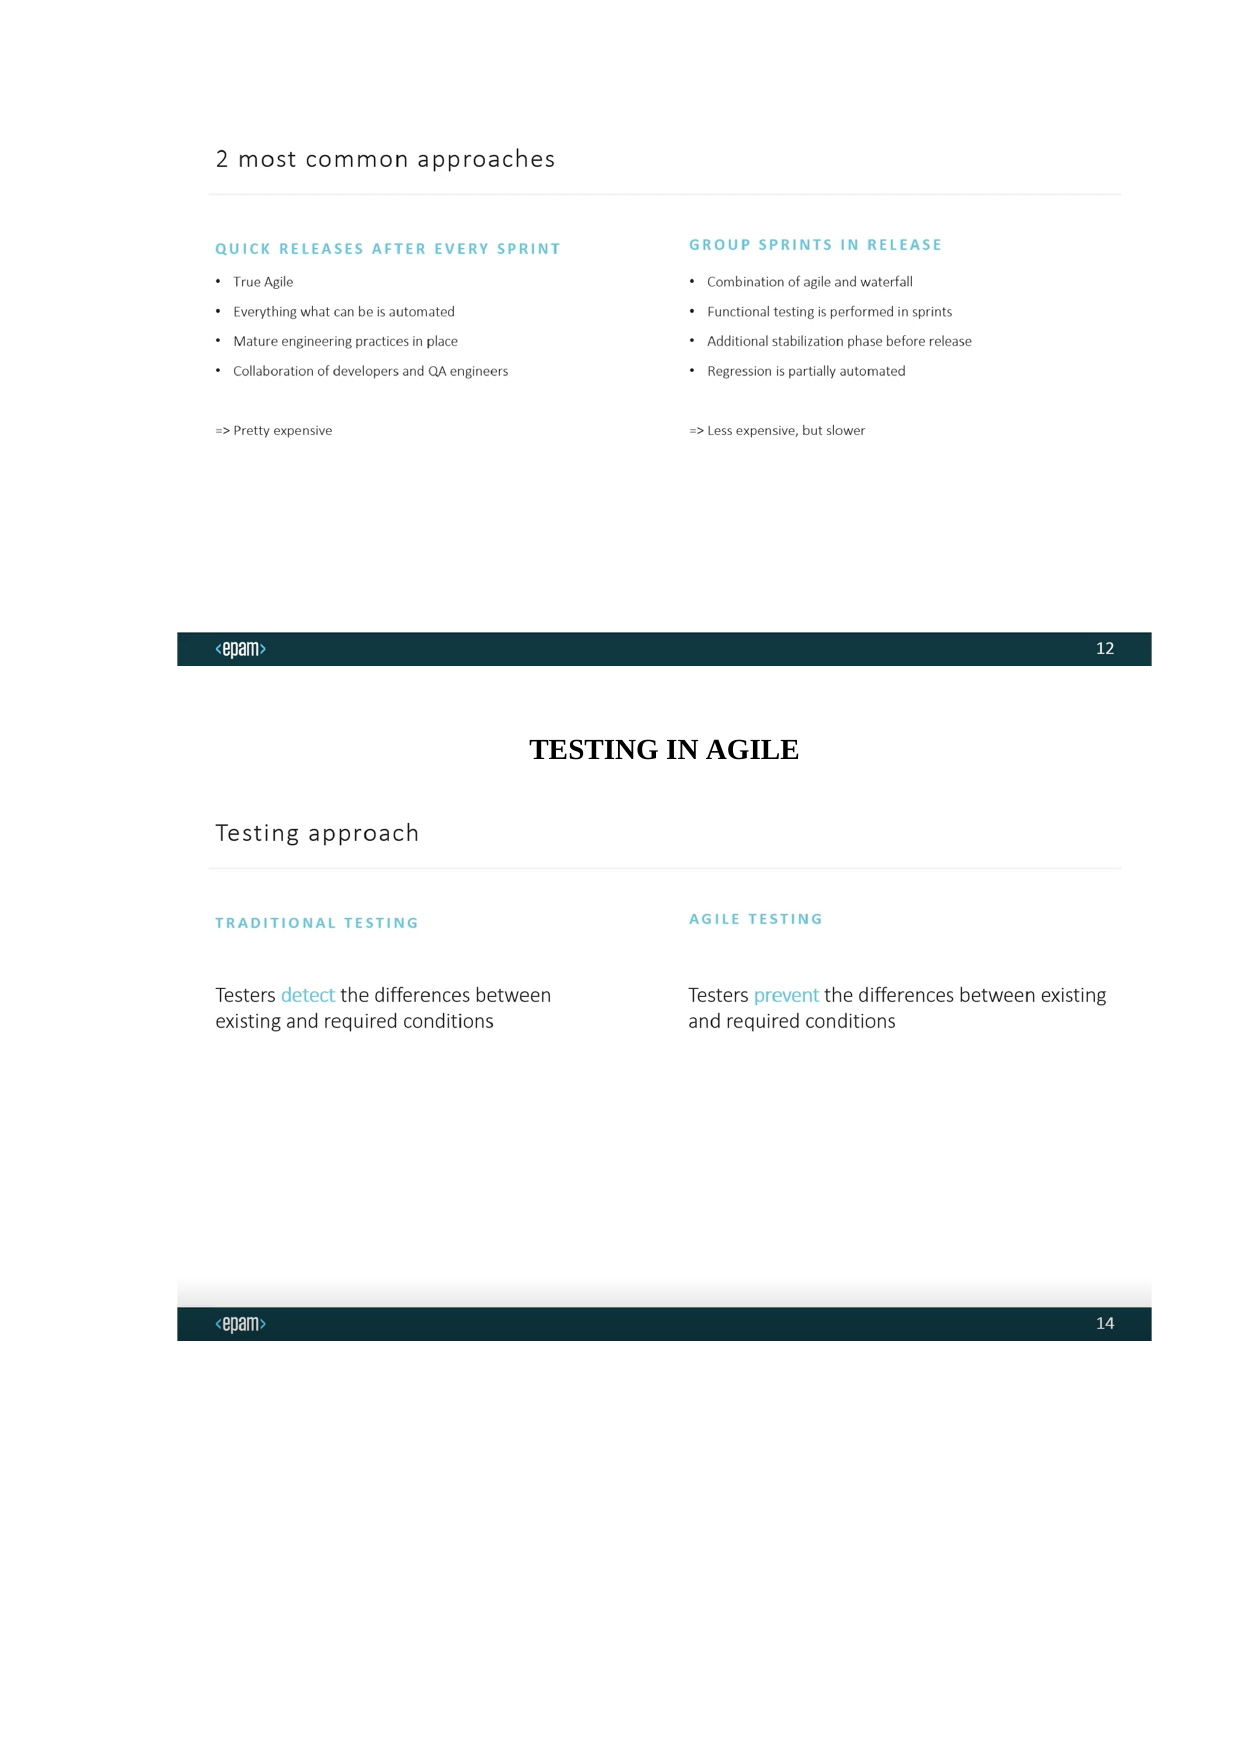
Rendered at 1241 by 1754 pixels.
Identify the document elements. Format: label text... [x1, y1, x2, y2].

picture [177, 118, 1152, 666]
subtitle TESTING IN AGILE [177, 732, 1152, 765]
picture [177, 792, 1152, 1341]
